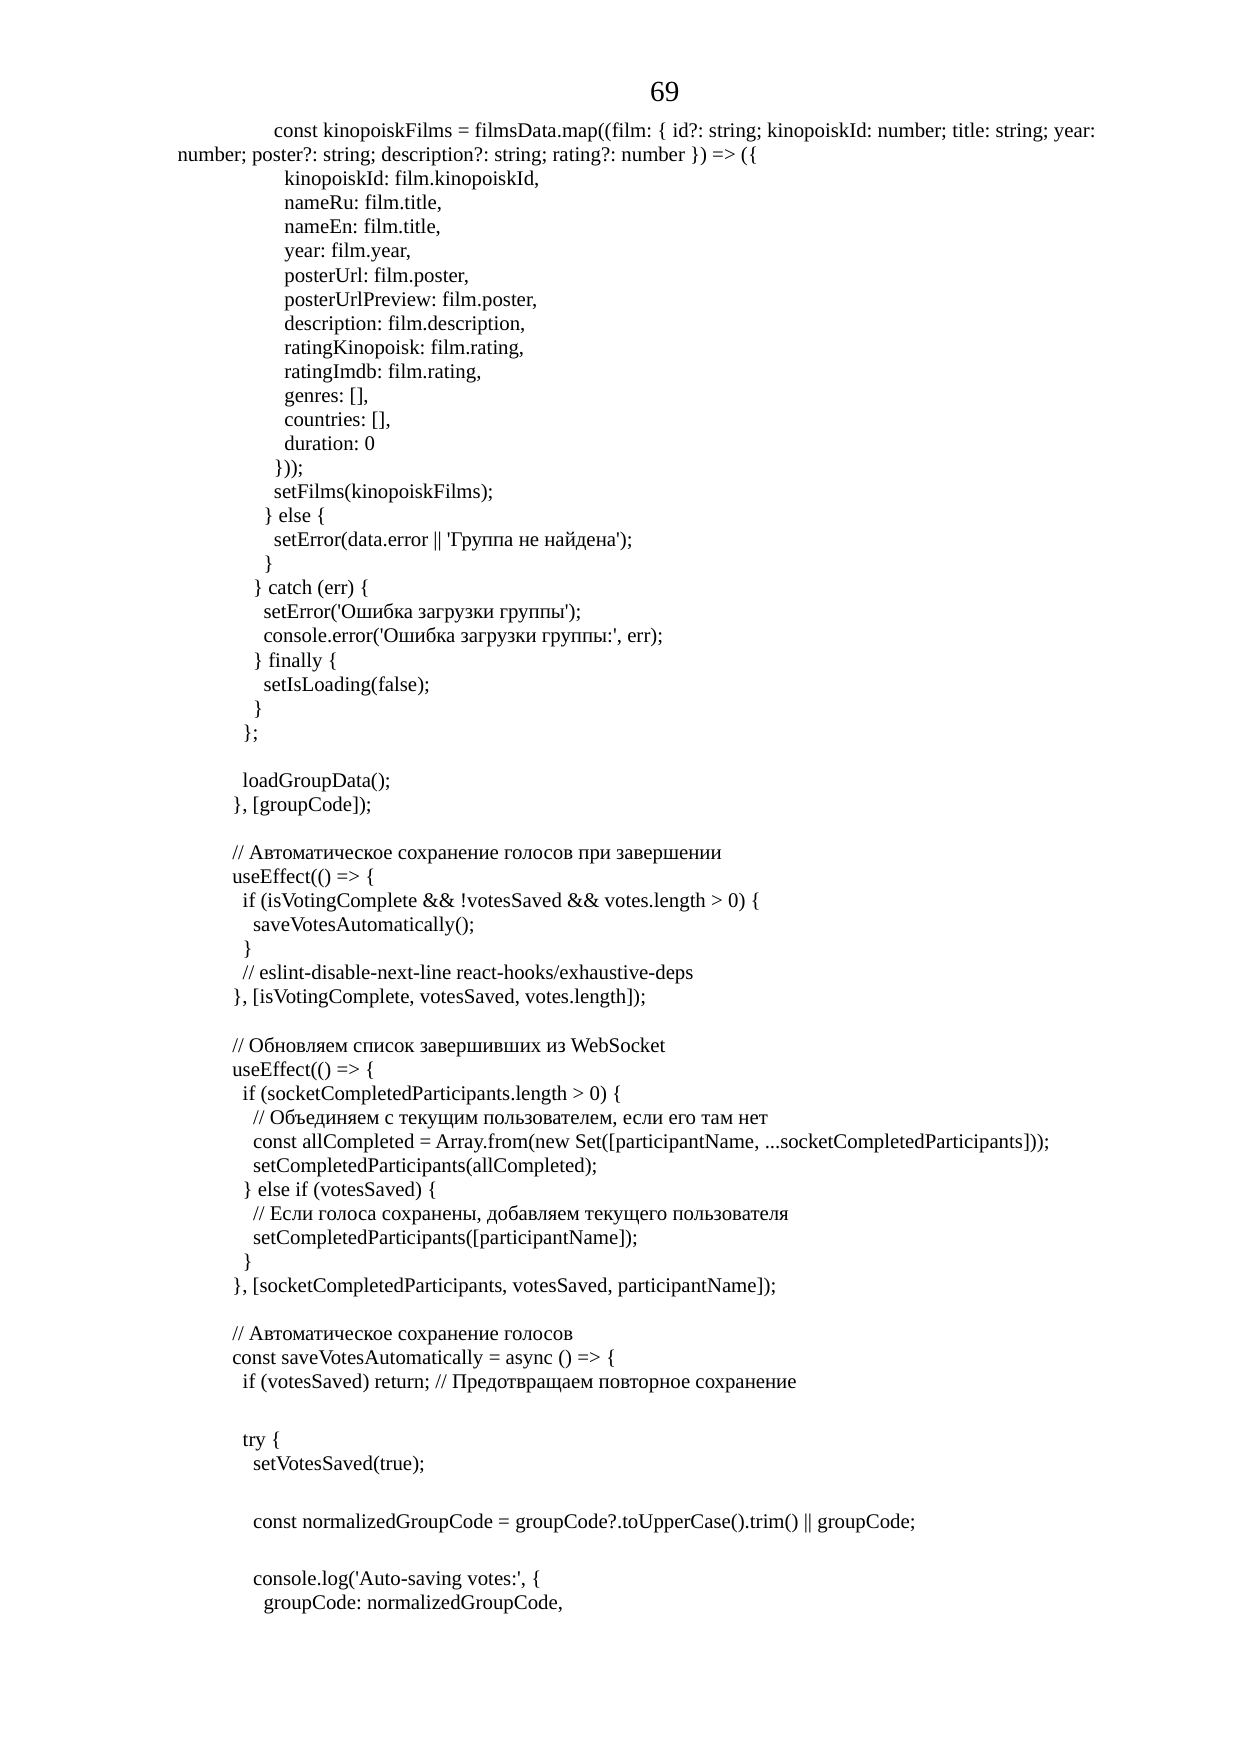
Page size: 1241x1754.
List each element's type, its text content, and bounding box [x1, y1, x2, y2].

text saveVotesAutomatically(); [177, 912, 1152, 936]
text countries: [], [177, 407, 1152, 431]
text useEffect(() => { [177, 864, 1152, 888]
text }, [isVotingComplete, votesSaved, votes.length]); [177, 984, 1152, 1008]
text }, [groupCode]); [177, 792, 1152, 816]
text // Обновляем список завершивших из WebSocket [177, 1032, 1152, 1057]
text year: film.year, [177, 238, 1152, 262]
text if (isVotingComplete && !votesSaved && votes.length > 0) { [177, 888, 1152, 912]
text // Автоматическое сохранение голосов при завершении [177, 840, 1152, 864]
text console.log('Auto-saving votes:', { [177, 1566, 1152, 1590]
text groupCode: normalizedGroupCode, [177, 1590, 1152, 1614]
text posterUrl: film.poster, [177, 262, 1152, 287]
text posterUrlPreview: film.poster, [177, 287, 1152, 311]
text duration: 0 [177, 431, 1152, 455]
text kinopoiskId: film.kinopoiskId, [177, 166, 1152, 190]
text } finally { [177, 647, 1152, 672]
text } [177, 696, 1152, 720]
text setCompletedParticipants(allCompleted); [177, 1153, 1152, 1177]
text if (socketCompletedParticipants.length > 0) { [177, 1081, 1152, 1105]
text // Если голоса сохранены, добавляем текущего пользователя [177, 1201, 1152, 1225]
text setVotesSaved(true); [177, 1451, 1152, 1475]
text } else { [177, 503, 1152, 527]
text setError(data.error || 'Группа не найдена'); [177, 527, 1152, 551]
text }; [177, 720, 1152, 744]
text setIsLoading(false); [177, 672, 1152, 696]
text description: film.description, [177, 311, 1152, 335]
text const normalizedGroupCode = groupCode?.toUpperCase().trim() || groupCode; [177, 1509, 1152, 1533]
text useEffect(() => { [177, 1057, 1152, 1081]
text setError('Ошибка загрузки группы'); [177, 599, 1152, 623]
text setCompletedParticipants([participantName]); [177, 1225, 1152, 1249]
text nameEn: film.title, [177, 214, 1152, 238]
text genres: [], [177, 383, 1152, 407]
text // Автоматическое сохранение голосов [177, 1321, 1152, 1345]
text // Объединяем с текущим пользователем, если его там нет [177, 1105, 1152, 1129]
text const saveVotesAutomatically = async () => { [177, 1345, 1152, 1369]
text const kinopoiskFilms = filmsData.map((film: { id?: string; kinopoiskId: number; title: string; year: number; poster?: string; description?: string; rating?: number }) => ({ [177, 118, 1152, 166]
text try { [177, 1427, 1152, 1451]
text ratingImdb: film.rating, [177, 359, 1152, 383]
text console.error('Ошибка загрузки группы:', err); [177, 623, 1152, 647]
text ratingKinopoisk: film.rating, [177, 335, 1152, 359]
text loadGroupData(); [177, 768, 1152, 792]
text } [177, 936, 1152, 960]
text if (votesSaved) return; // Предотвращаем повторное сохранение [177, 1369, 1152, 1393]
text } [177, 1249, 1152, 1273]
text setFilms(kinopoiskFilms); [177, 479, 1152, 503]
text } catch (err) { [177, 575, 1152, 599]
text } [177, 551, 1152, 575]
text nameRu: film.title, [177, 190, 1152, 214]
text }, [socketCompletedParticipants, votesSaved, participantName]); [177, 1273, 1152, 1297]
text })); [177, 455, 1152, 479]
text const allCompleted = Array.from(new Set([participantName, ...socketCompletedParticipants])); [177, 1129, 1152, 1153]
text // eslint-disable-next-line react-hooks/exhaustive-deps [177, 960, 1152, 984]
text } else if (votesSaved) { [177, 1177, 1152, 1201]
